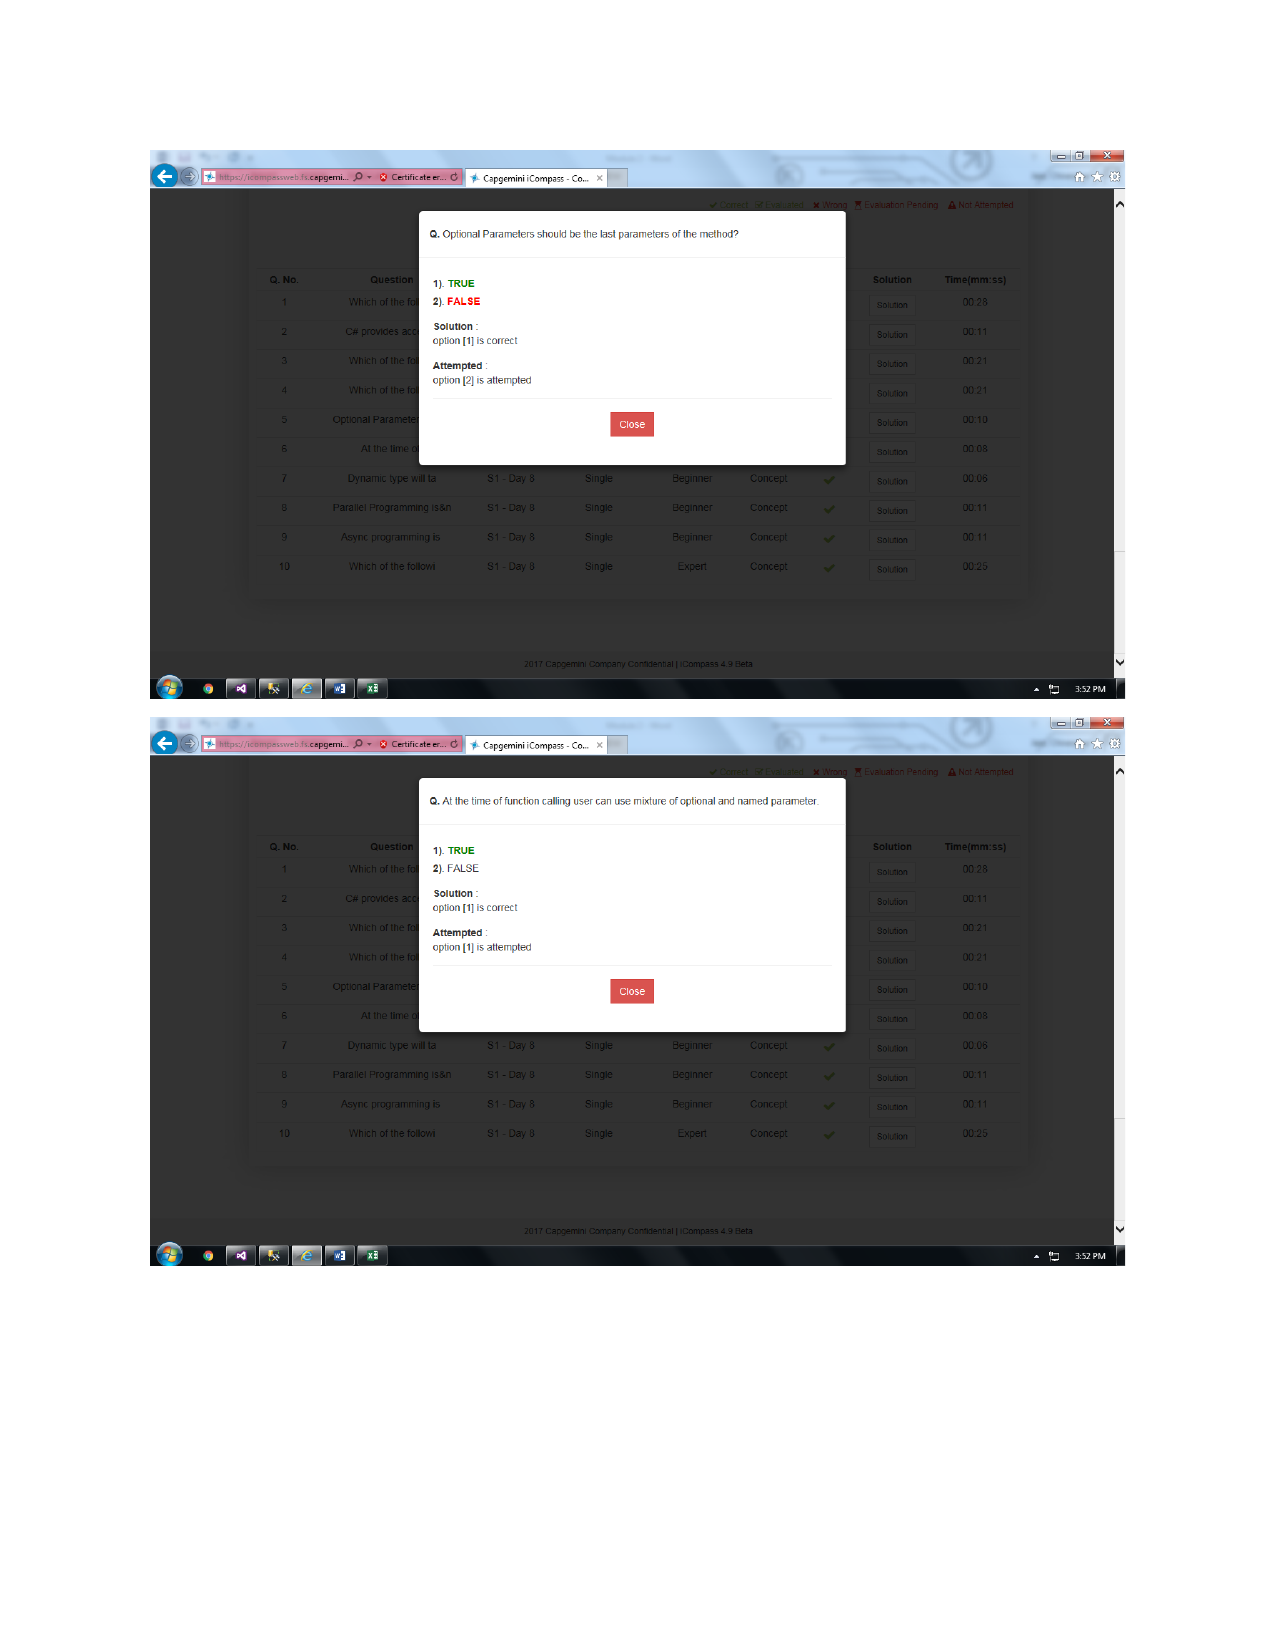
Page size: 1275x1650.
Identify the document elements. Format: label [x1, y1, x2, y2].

picture [150, 150, 1125, 699]
picture [150, 717, 1125, 1266]
